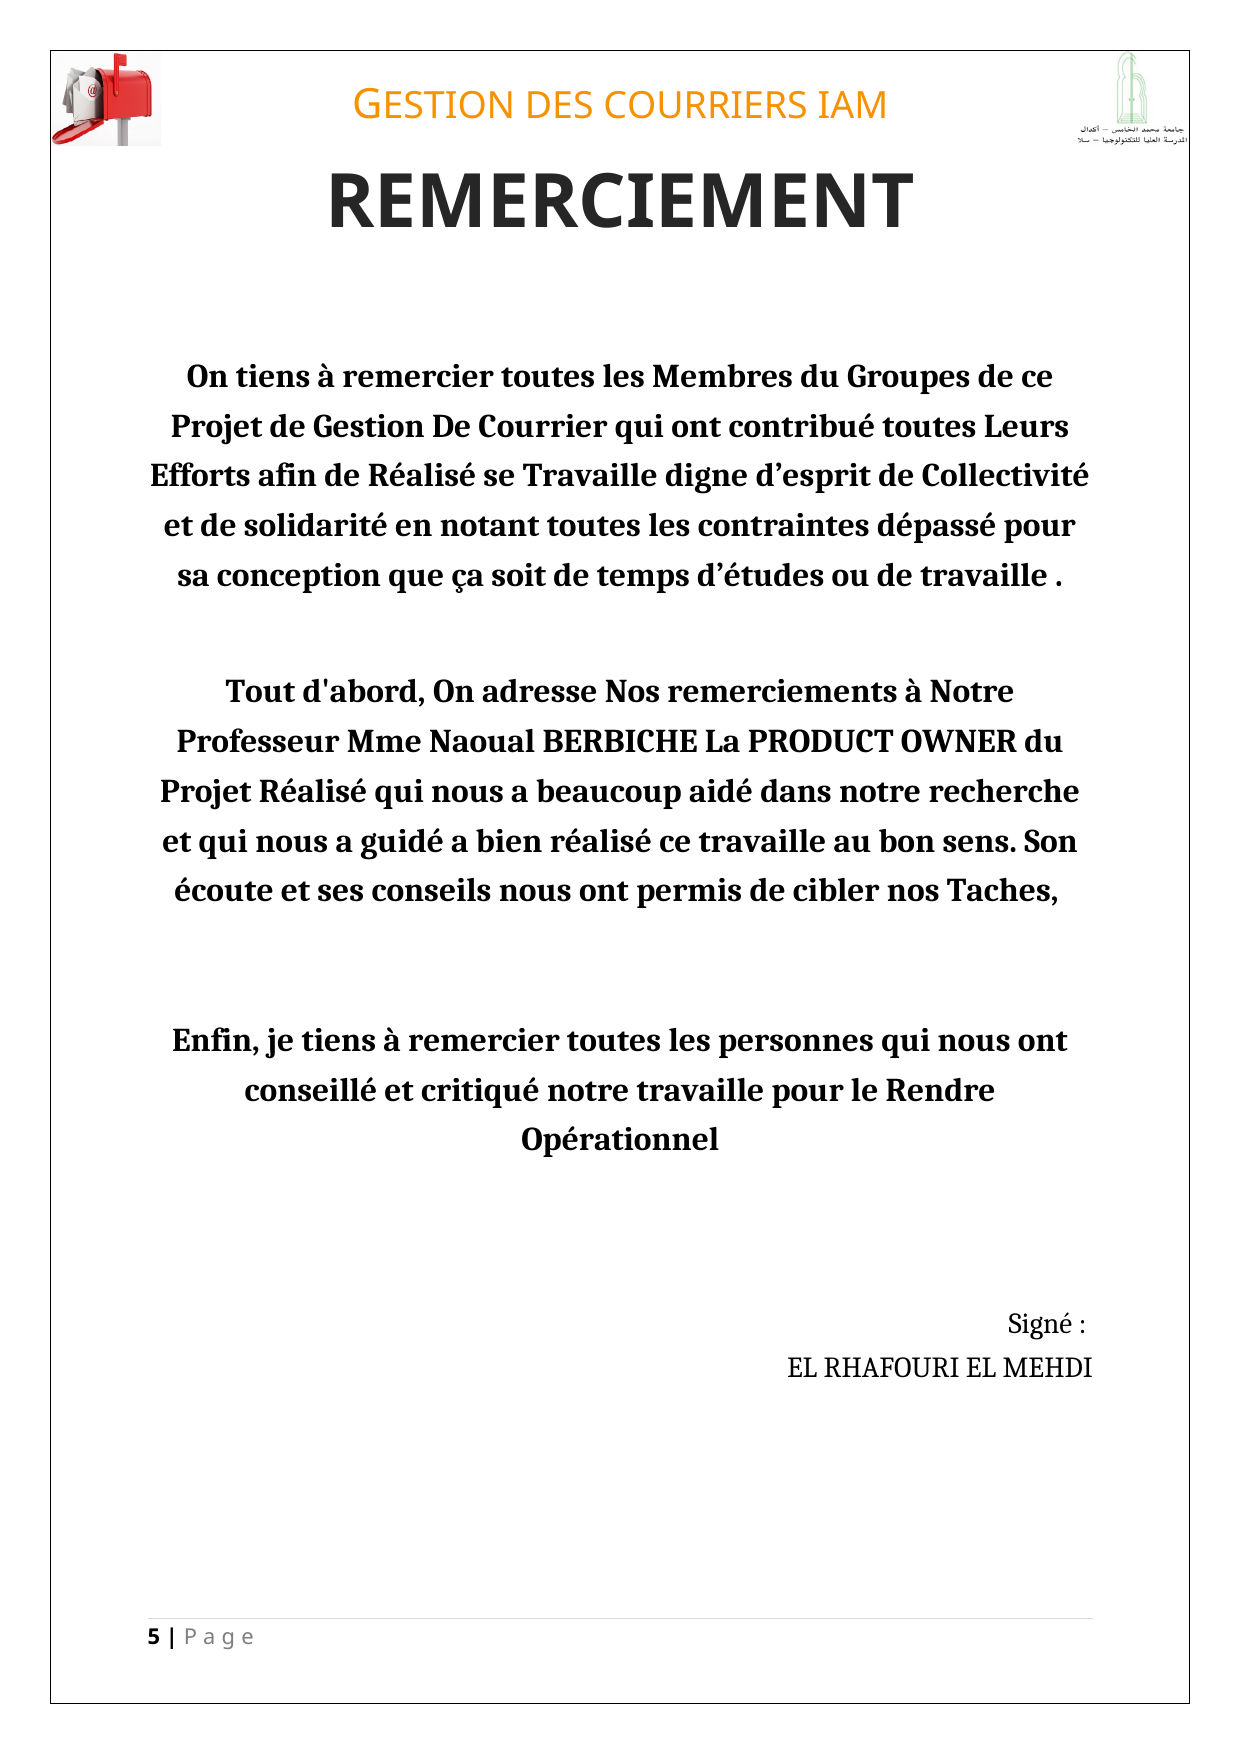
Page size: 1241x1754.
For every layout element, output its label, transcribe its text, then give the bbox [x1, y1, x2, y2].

picture [1076, 51, 1188, 146]
text Tout d'abord, On adresse Nos remerciements à Notre Professeur Mme Naoual BERBICHE La PRODUCT OWNER du Projet Réalisé qui nous a beaucoup aidé dans notre recherche et qui nous a guidé a bien réalisé ce travaille au bon sens. Son écoute et ses conseils nous ont permis de cibler nos Taches, Enfin, je tiens à remercier toutes les personnes qui nous ont conseillé et critiqué notre travaille pour le Rendre Opérationnel [147, 623, 1093, 1159]
text On tiens à remercier toutes les Membres du Groupes de ce Projet de Gestion De Courrier qui ont contribué toutes Leurs Efforts afin de Réalisé se Travaille digne d’esprit de Collectivité et de solidarité en notant toutes les contraintes dépassé pour sa conception que ça soit de temps d’études ou de travaille . [147, 357, 1093, 595]
text Signé : EL RHAFOURI EL MEHDI [147, 1308, 1093, 1385]
text REMERCIEMENT [147, 148, 1093, 250]
picture [51, 51, 162, 146]
